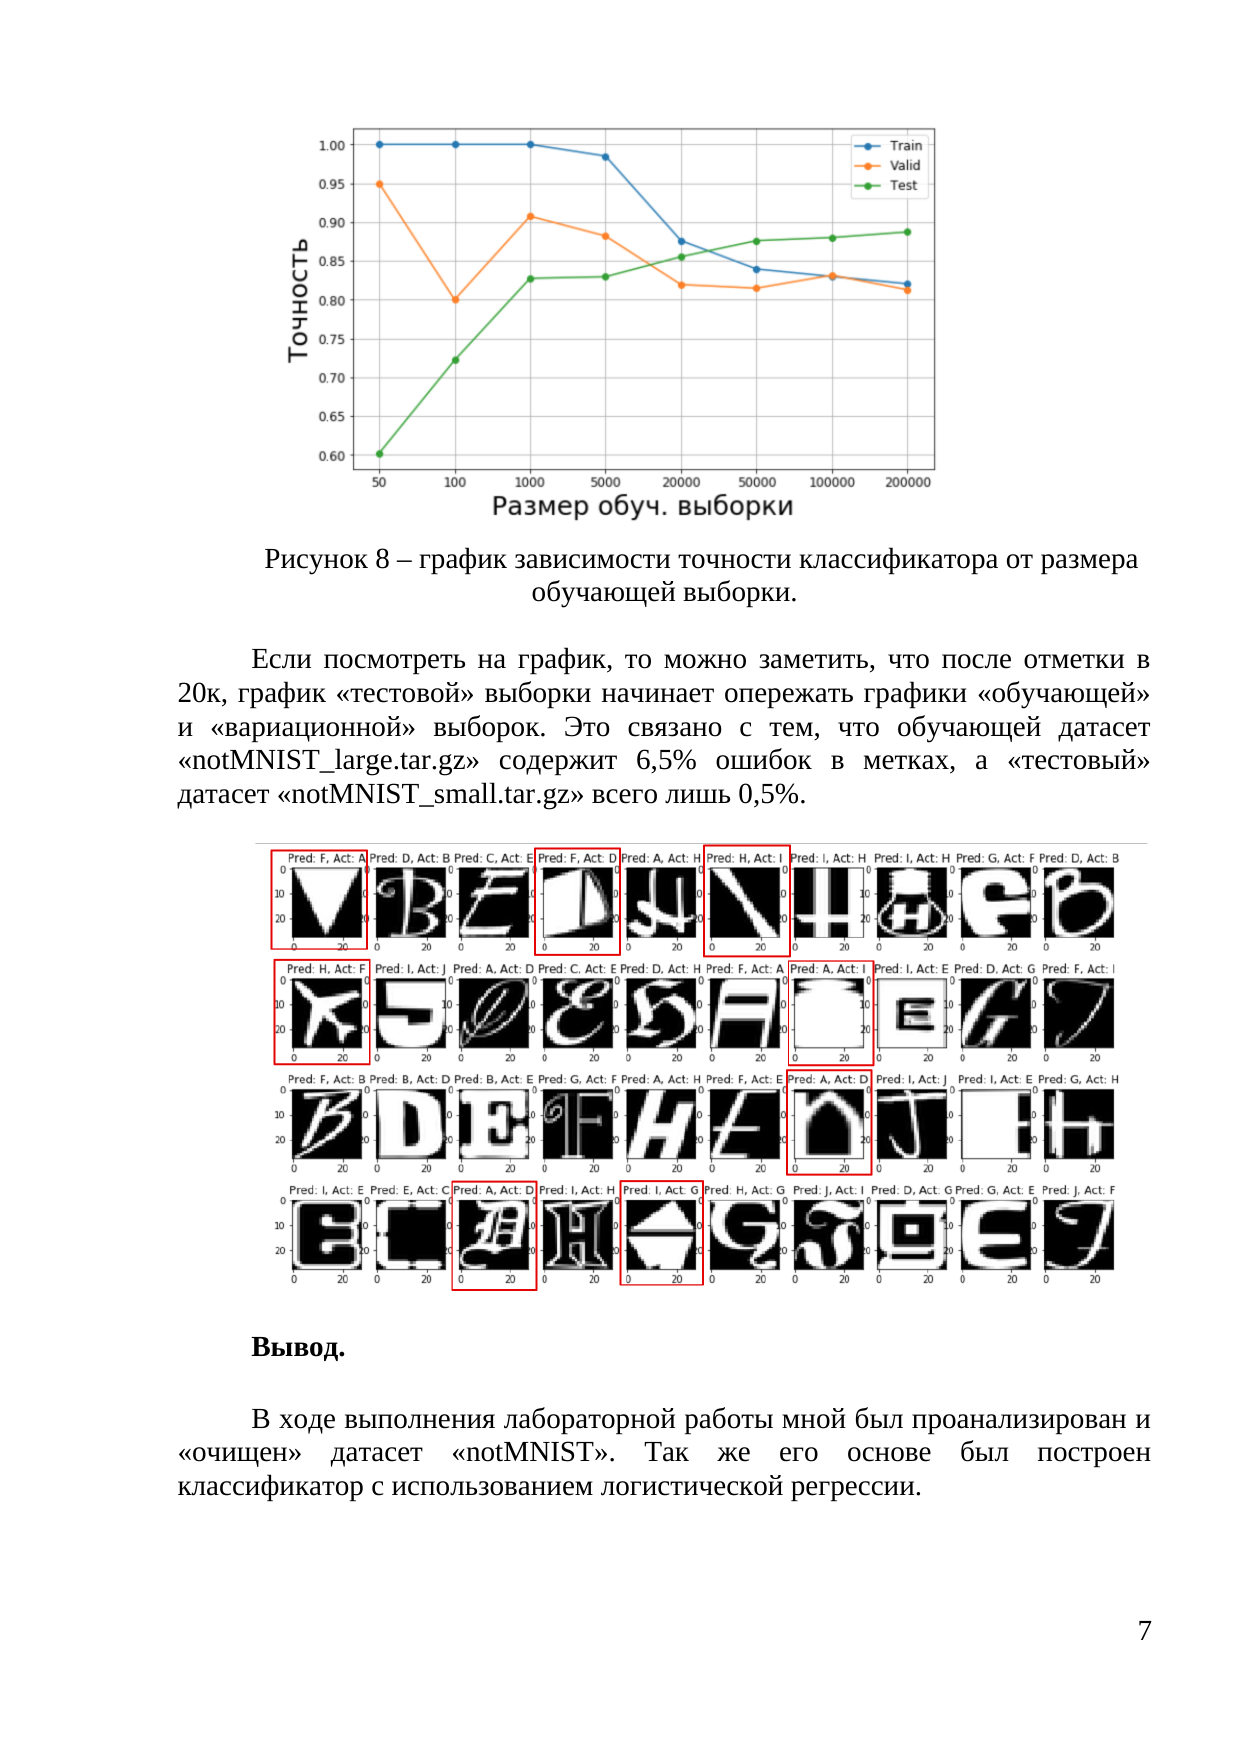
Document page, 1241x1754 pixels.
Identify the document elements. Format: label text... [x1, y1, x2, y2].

picture [255, 842, 1148, 1296]
picture [251, 118, 981, 541]
text Вывод. [177, 1329, 1152, 1362]
text В ходе выполнения лабораторной работы мной был проанализирован и «очищен» датасет «notMNIST». Так же его основе был построен классификатор с использованием логистической регрессии. [177, 1401, 1152, 1502]
text Если посмотреть на график, то можно заметить, что после отметки в 20к, график «тестовой» выборки начинает опережать графики «обучающей» и «вариационной» выборок. Это связано с тем, что обучающей датасет «notMNIST_large.tar.gz» содержит 6,5% ошибок в метках, а «тестовый» датасет «notMNIST_small.tar.gz» всего лишь 0,5%. [177, 642, 1152, 809]
text Рисунок 8 – график зависимости точности классификатора от размера обучающей выборки. [177, 541, 1152, 608]
